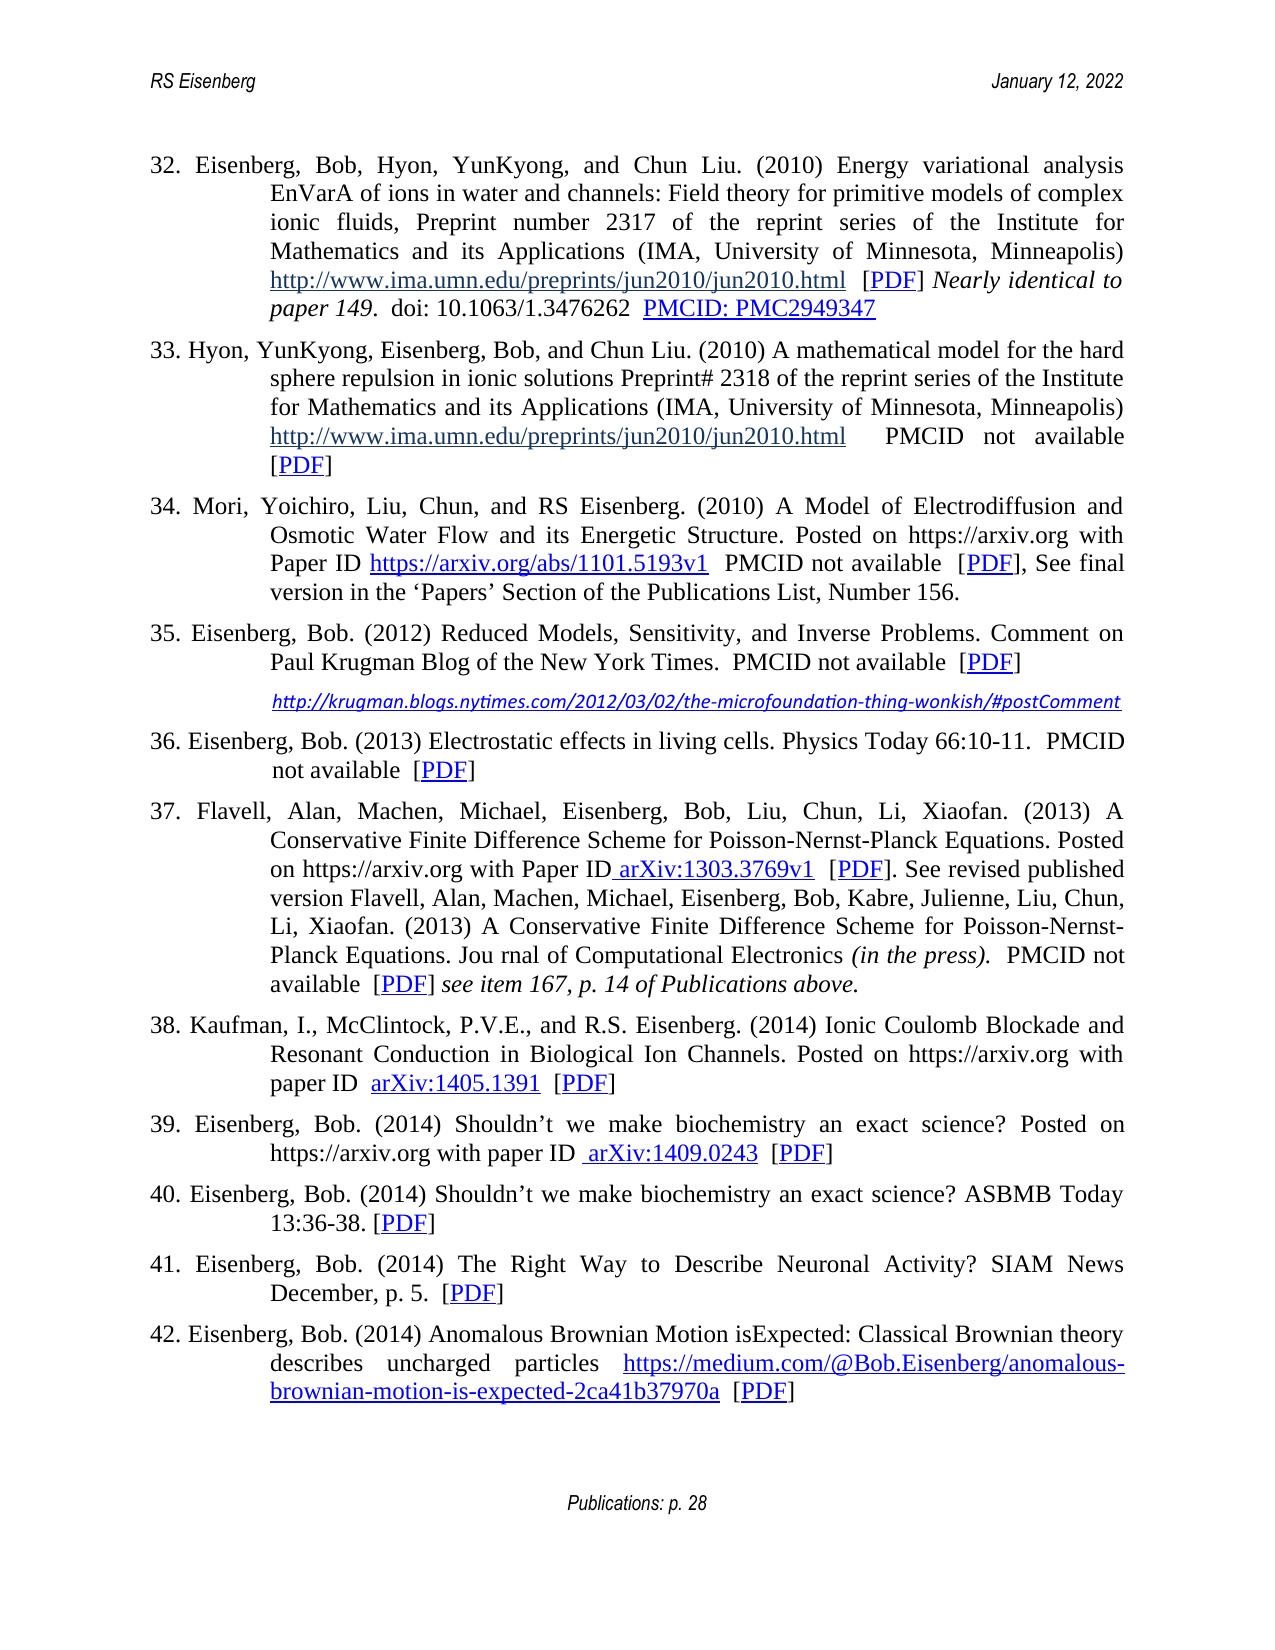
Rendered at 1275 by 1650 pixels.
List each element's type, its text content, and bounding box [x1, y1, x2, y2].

text 35. Eisenberg, Bob. (2012) Reduced Models, Sensitivity, and Inverse Problems. Comment on Paul Krugman Blog of the New York Times. PMCID not available [PDF] [150, 618, 1125, 676]
text 41. Eisenberg, Bob. (2014) The Right Way to Describe Neuronal Activity? SIAM News December, p. 5. [PDF] [150, 1249, 1125, 1306]
text 40. Eisenberg, Bob. (2014) Shouldn’t we make biochemistry an exact science? ASBMB Today 13:36-38. [PDF] [150, 1179, 1125, 1236]
text 32. Eisenberg, Bob, Hyon, YunKyong, and Chun Liu. (2010) Energy variational analysis EnVarA of ions in water and channels: Field theory for primitive models of complex ionic fluids, Preprint number 2317 of the reprint series of the Institute for Mathematics and its Applications (IMA, University of Minnesota, Minneapolis) http://www.ima.umn.edu/preprints/jun2010/jun2010.html [PDF] Nearly identical to paper 149. doi: 10.1063/1.3476262 PMCID: PMC2949347 [150, 150, 1125, 322]
text 37. Flavell, Alan, Machen, Michael, Eisenberg, Bob, Liu, Chun, Li, Xiaofan. (2013) A Conservative Finite Difference Scheme for Poisson-Nernst-Planck Equations. Posted on https://arxiv.org with Paper ID arXiv:1303.3769v1 [PDF]. See revised published version Flavell, Alan, Machen, Michael, Eisenberg, Bob, Kabre, Julienne, Liu, Chun, Li, Xiaofan. (2013) A Conservative Finite Difference Scheme for Poisson-Nernst-Planck Equations. Jou rnal of Computational Electronics (in the press). PMCID not available [PDF] see item 167, p. 14 of Publications above. [150, 796, 1125, 998]
text 36. Eisenberg, Bob. (2013) Electrostatic effects in living cells. Physics Today 66:10-11. PMCID not available [PDF] [150, 726, 1125, 784]
text http://krugman.blogs.nytimes.com/2012/03/02/the-microfoundation-thing-wonkish/#postComment [270, 688, 1125, 714]
text 42. Eisenberg, Bob. (2014) Anomalous Brownian Motion isExpected: Classical Brownian theory describes uncharged particles https://medium.com/@Bob.Eisenberg/anomalous-brownian-motion-is-expected-2ca41b37970a [PDF] [150, 1319, 1125, 1405]
text 33. Hyon, YunKyong, Eisenberg, Bob, and Chun Liu. (2010) A mathematical model for the hard sphere repulsion in ionic solutions Preprint# 2318 of the reprint series of the Institute for Mathematics and its Applications (IMA, University of Minnesota, Minneapolis) http://www.ima.umn.edu/preprints/jun2010/jun2010.html PMCID not available [PDF] [150, 335, 1125, 478]
text 39. Eisenberg, Bob. (2014) Shouldn’t we make biochemistry an exact science? Posted on https://arxiv.org with paper ID arXiv:1409.0243 [PDF] [150, 1109, 1125, 1166]
text 34. Mori, Yoichiro, Liu, Chun, and RS Eisenberg. (2010) A Model of Electrodiffusion and Osmotic Water Flow and its Energetic Structure. Posted on https://arxiv.org with Paper ID https://arxiv.org/abs/1101.5193v1 PMCID not available [PDF], See final version in the ‘Papers’ Section of the Publications List, Number 156. [150, 491, 1125, 606]
text 38. Kaufman, I., McClintock, P.V.E., and R.S. Eisenberg. (2014) Ionic Coulomb Blockade and Resonant Conduction in Biological Ion Channels. Posted on https://arxiv.org with paper ID arXiv:1405.1391 [PDF] [150, 1010, 1125, 1096]
